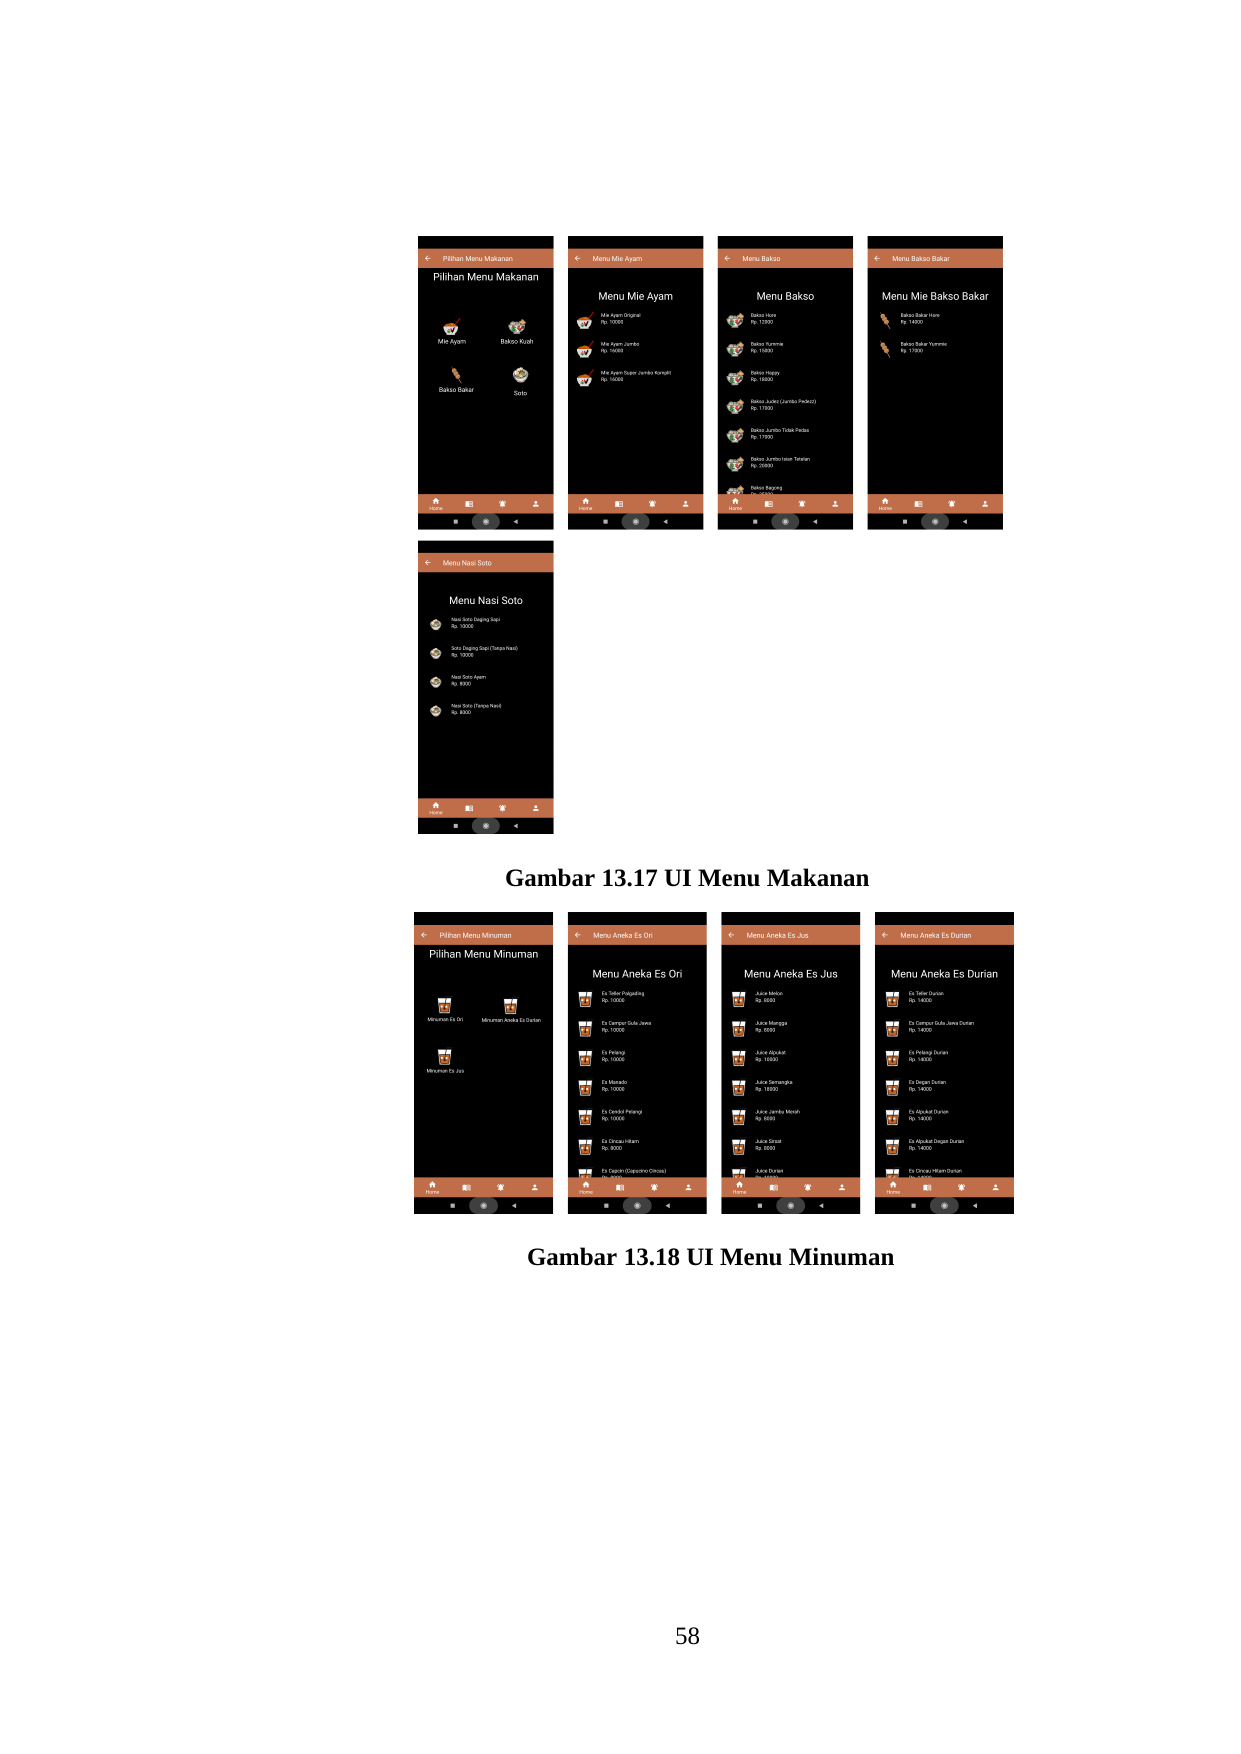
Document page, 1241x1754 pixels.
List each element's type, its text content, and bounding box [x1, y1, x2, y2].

picture [414, 912, 1014, 1214]
picture [418, 236, 1003, 834]
